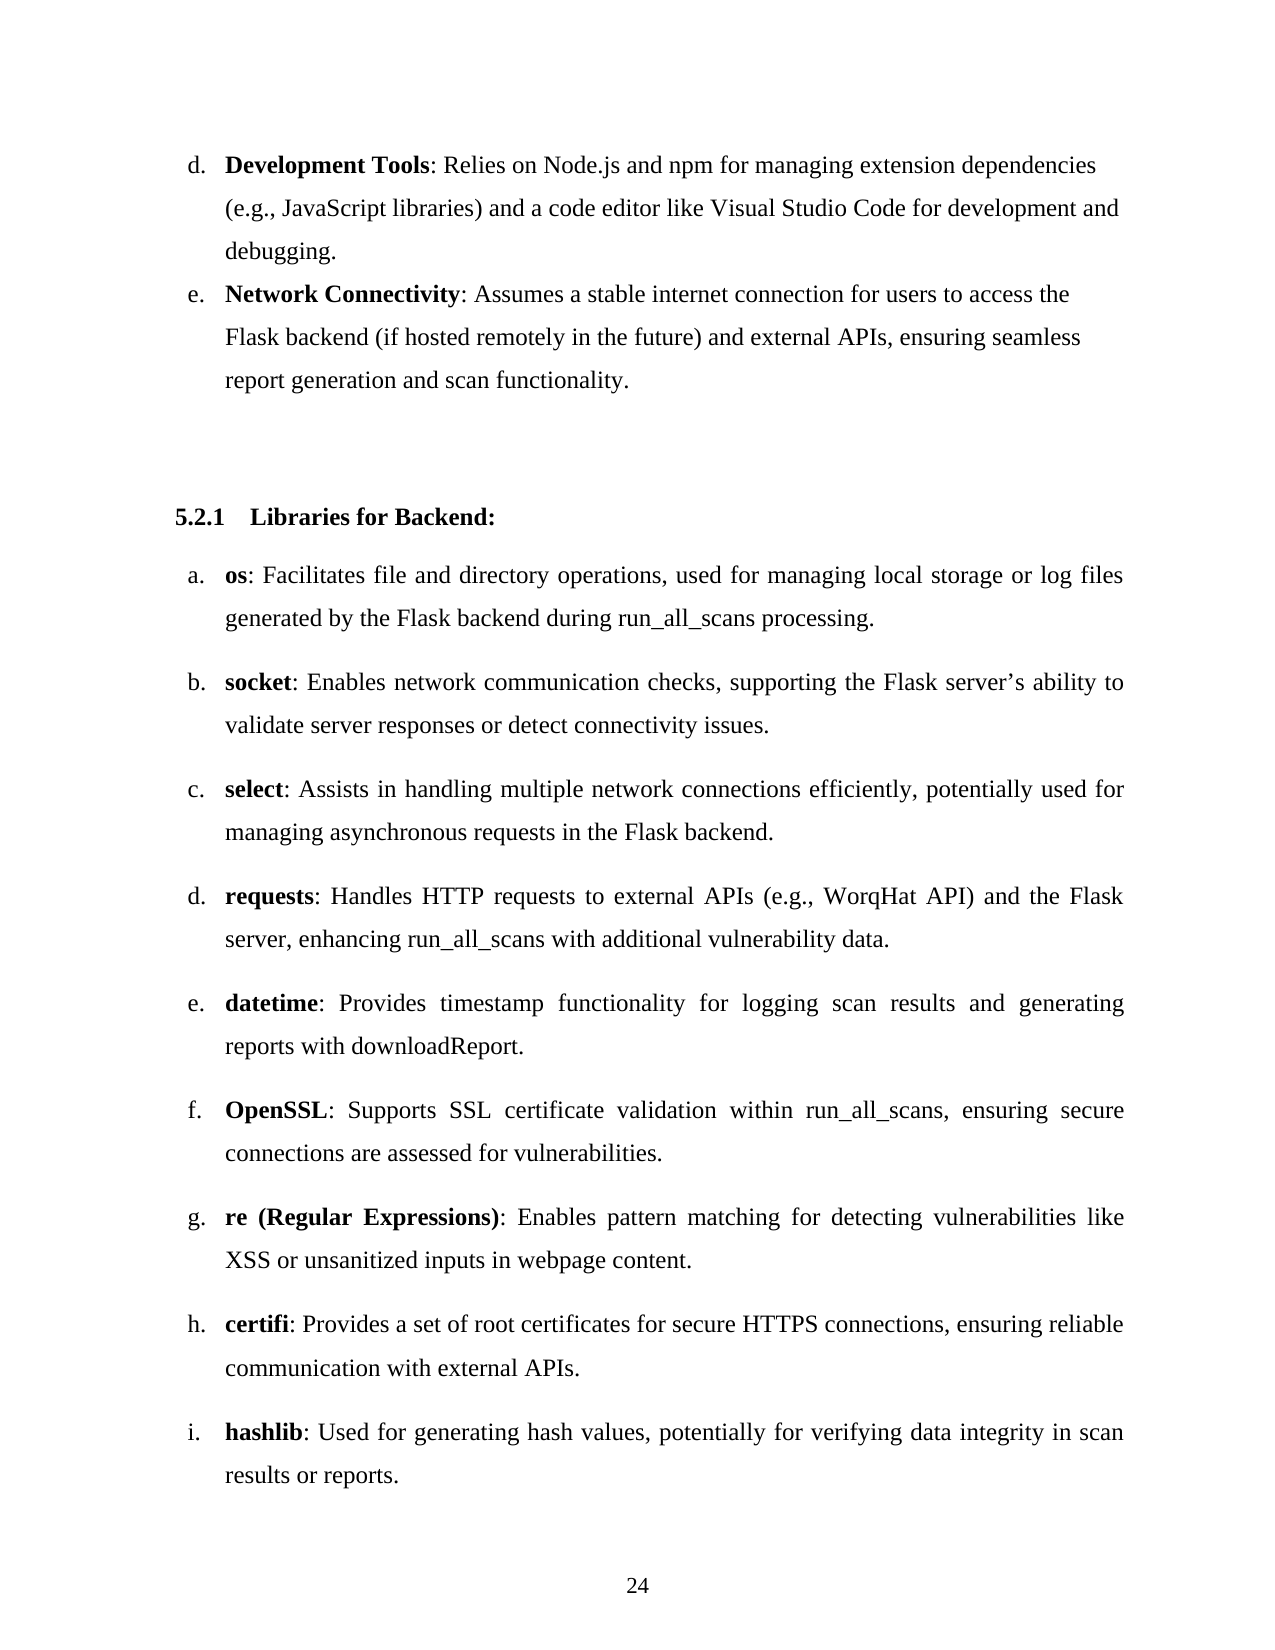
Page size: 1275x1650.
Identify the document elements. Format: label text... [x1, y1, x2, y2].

list Network Connectivity: Assumes a stable internet connection for users to access the Flask backend (if hosted remotely in the future) and external APIs, ensuring seamless report generation and scan functionality. [187, 279, 1125, 394]
list datetime: Provides timestamp functionality for logging scan results and generating reports with downloadReport. [187, 988, 1125, 1060]
subtitle 5.2.1 Libraries for Backend: [150, 502, 1125, 531]
list Development Tools: Relies on Node.js and npm for managing extension dependencies (e.g., JavaScript libraries) and a code editor like Visual Studio Code for development and debugging. [187, 150, 1125, 265]
list select: Assists in handling multiple network connections efficiently, potentially used for managing asynchronous requests in the Flask backend. [187, 774, 1125, 846]
list OpenSSL: Supports SSL certificate validation within run_all_scans, ensuring secure connections are assessed for vulnerabilities. [187, 1095, 1125, 1167]
list re (Regular Expressions): Enables pattern matching for detecting vulnerabilities like XSS or unsanitized inputs in webpage content. [187, 1202, 1125, 1274]
list certifi: Provides a set of root certificates for secure HTTPS connections, ensuring reliable communication with external APIs. [187, 1309, 1125, 1381]
list os: Facilitates file and directory operations, used for managing local storage or log files generated by the Flask backend during run_all_scans processing. [187, 560, 1125, 632]
list socket: Enables network communication checks, supporting the Flask server’s ability to validate server responses or detect connectivity issues. [187, 667, 1125, 739]
list hashlib: Used for generating hash values, potentially for verifying data integrity in scan results or reports. [187, 1417, 1125, 1488]
list requests: Handles HTTP requests to external APIs (e.g., WorqHat API) and the Flask server, enhancing run_all_scans with additional vulnerability data. [187, 881, 1125, 953]
